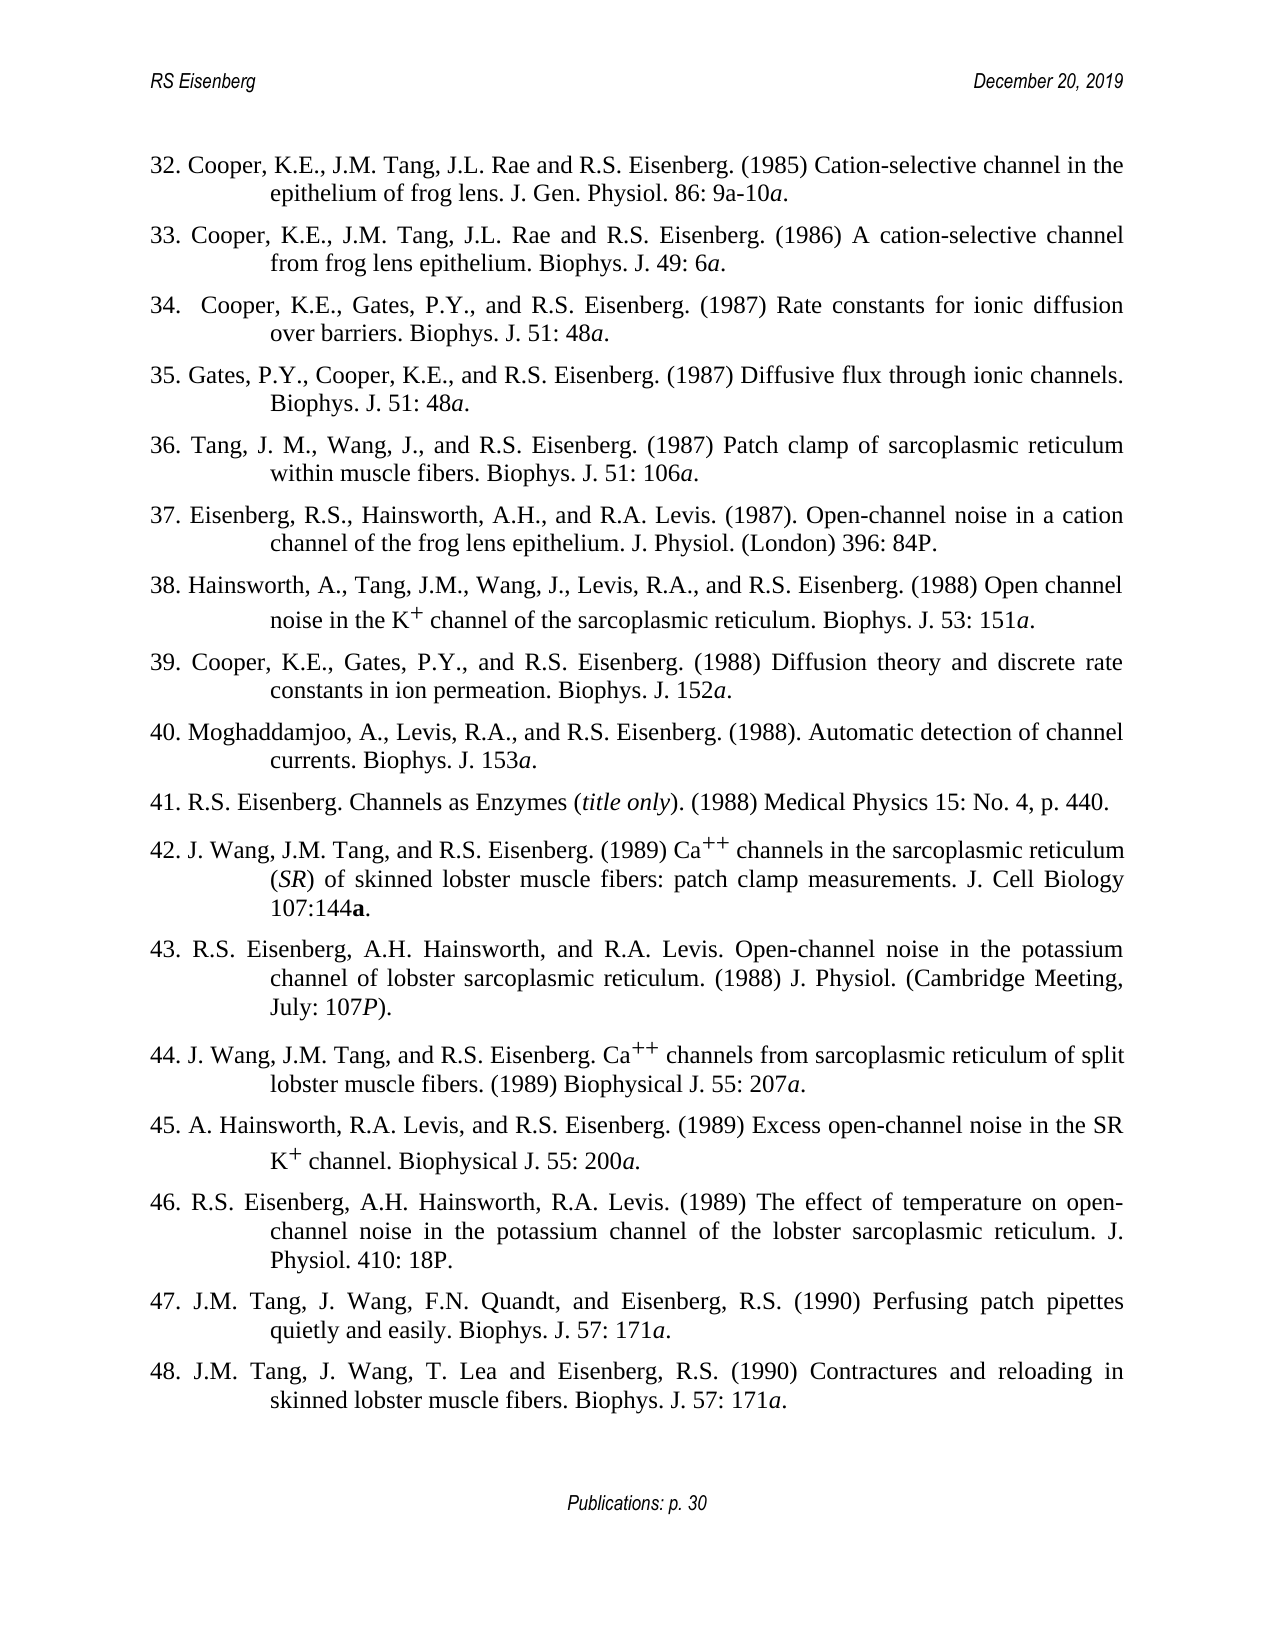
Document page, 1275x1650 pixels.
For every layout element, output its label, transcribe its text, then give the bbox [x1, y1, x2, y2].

text 40. Moghaddamjoo, A., Levis, R.A., and R.S. Eisenberg. (1988). Automatic detection of channel currents. Biophys. J. 153a. [150, 717, 1125, 774]
text 34. Cooper, K.E., Gates, P.Y., and R.S. Eisenberg. (1987) Rate constants for ionic diffusion over barriers. Biophys. J. 51: 48a. [150, 290, 1125, 347]
text 32. Cooper, K.E., J.M. Tang, J.L. Rae and R.S. Eisenberg. (1985) Cation-selective channel in the epithelium of frog lens. J. Gen. Physiol. 86: 9a-10a. [150, 150, 1125, 207]
text 39. Cooper, K.E., Gates, P.Y., and R.S. Eisenberg. (1988) Diffusion theory and discrete rate constants in ion permeation. Biophys. J. 152a. [150, 647, 1125, 704]
text 35. Gates, P.Y., Cooper, K.E., and R.S. Eisenberg. (1987) Diffusive flux through ionic channels. Biophys. J. 51: 48a. [150, 360, 1125, 417]
text 41. R.S. Eisenberg. Channels as Enzymes (title only). (1988) Medical Physics 15: No. 4, p. 440. [150, 787, 1125, 816]
text 48. J.M. Tang, J. Wang, T. Lea and Eisenberg, R.S. (1990) Contractures and reloading in skinned lobster muscle fibers. Biophys. J. 57: 171a. [150, 1356, 1125, 1413]
text 33. Cooper, K.E., J.M. Tang, J.L. Rae and R.S. Eisenberg. (1986) A cation-selective channel from frog lens epithelium. Biophys. J. 49: 6a. [150, 220, 1125, 277]
text 47. J.M. Tang, J. Wang, F.N. Quandt, and Eisenberg, R.S. (1990) Perfusing patch pipettes quietly and easily. Biophys. J. 57: 171a. [150, 1286, 1125, 1343]
text 38. Hainsworth, A., Tang, J.M., Wang, J., Levis, R.A., and R.S. Eisenberg. (1988) Open channel noise in the K+ channel of the sarcoplasmic reticulum. Biophys. J. 53: 151a. [150, 570, 1125, 634]
text 43. R.S. Eisenberg, A.H. Hainsworth, and R.A. Levis. Open-channel noise in the potassium channel of lobster sarcoplasmic reticulum. (1988) J. Physiol. (Cambridge Meeting, July: 107P). [150, 934, 1125, 1020]
text 37. Eisenberg, R.S., Hainsworth, A.H., and R.A. Levis. (1987). Open-channel noise in a cation channel of the frog lens epithelium. J. Physiol. (London) 396: 84P. [150, 500, 1125, 557]
text 45. A. Hainsworth, R.A. Levis, and R.S. Eisenberg. (1989) Excess open-channel noise in the SR K+ channel. Biophysical J. 55: 200a. [150, 1110, 1125, 1175]
text 42. J. Wang, J.M. Tang, and R.S. Eisenberg. (1989) Ca++ channels in the sarcoplasmic reticulum (SR) of skinned lobster muscle fibers: patch clamp measurements. J. Cell Biology 107:144a. [150, 828, 1125, 922]
text 46. R.S. Eisenberg, A.H. Hainsworth, R.A. Levis. (1989) The effect of temperature on open-channel noise in the potassium channel of the lobster sarcoplasmic reticulum. J. Physiol. 410: 18P. [150, 1187, 1125, 1273]
text 36. Tang, J. M., Wang, J., and R.S. Eisenberg. (1987) Patch clamp of sarcoplasmic reticulum within muscle fibers. Biophys. J. 51: 106a. [150, 430, 1125, 487]
text 44. J. Wang, J.M. Tang, and R.S. Eisenberg. Ca++ channels from sarcoplasmic reticulum of split lobster muscle fibers. (1989) Biophysical J. 55: 207a. [150, 1033, 1125, 1097]
